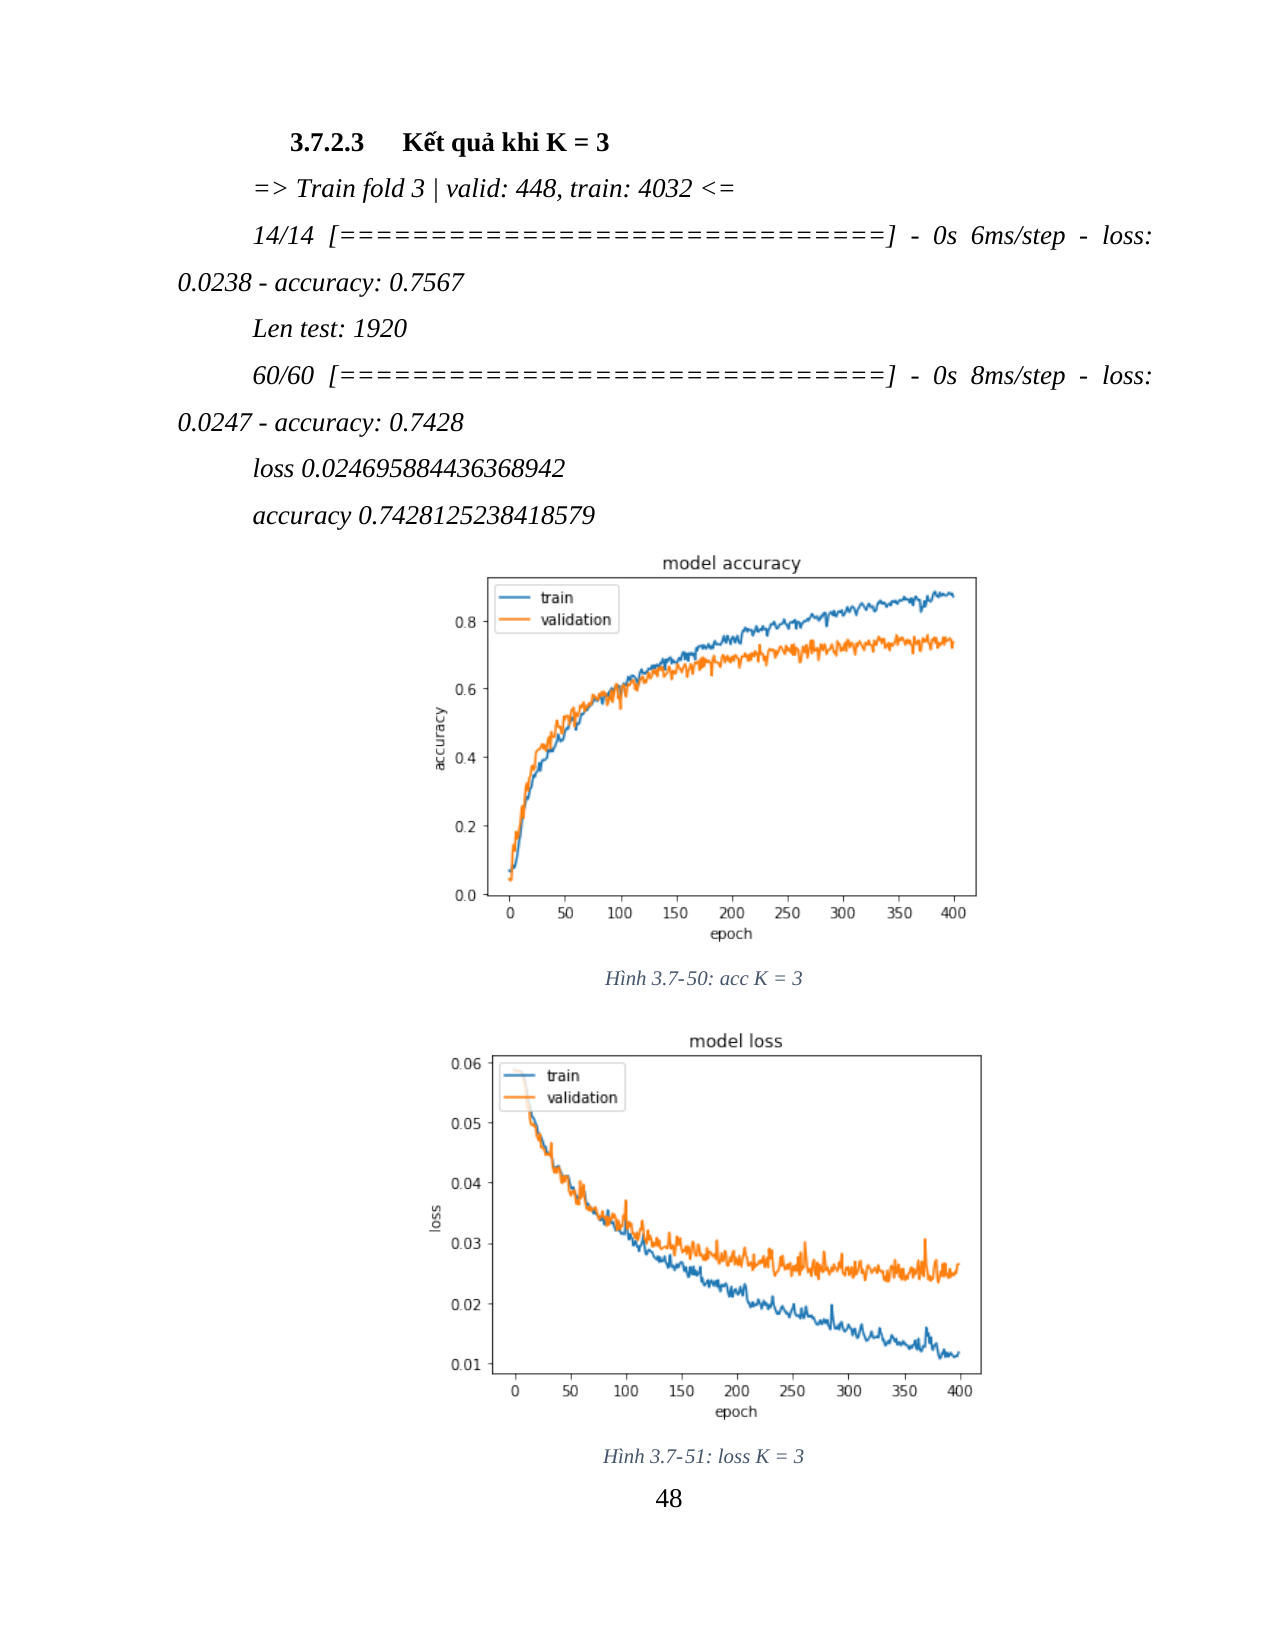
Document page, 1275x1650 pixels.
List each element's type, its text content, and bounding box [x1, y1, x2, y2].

text Len test: 1920 [177, 312, 1157, 344]
text 60/60 [==============================] - 0s 8ms/step - loss: 0.0247 - accuracy: 0.7428 [177, 359, 1157, 437]
text Hình -: loss K = 3 [177, 1444, 1157, 1468]
picture [423, 545, 986, 951]
text Hình -: acc K = 3 [177, 966, 1157, 990]
subtitle Kết quả khi K = 3 [267, 126, 1157, 157]
text => Train fold 3 | valid: 448, train: 4032 <= [177, 172, 1157, 204]
text loss 0.024695884436368942 [177, 452, 1157, 484]
text accuracy 0.7428125238418579 [177, 499, 1157, 530]
text 14/14 [==============================] - 0s 6ms/step - loss: 0.0238 - accuracy: 0.7567 [177, 219, 1157, 297]
picture [419, 1023, 990, 1429]
